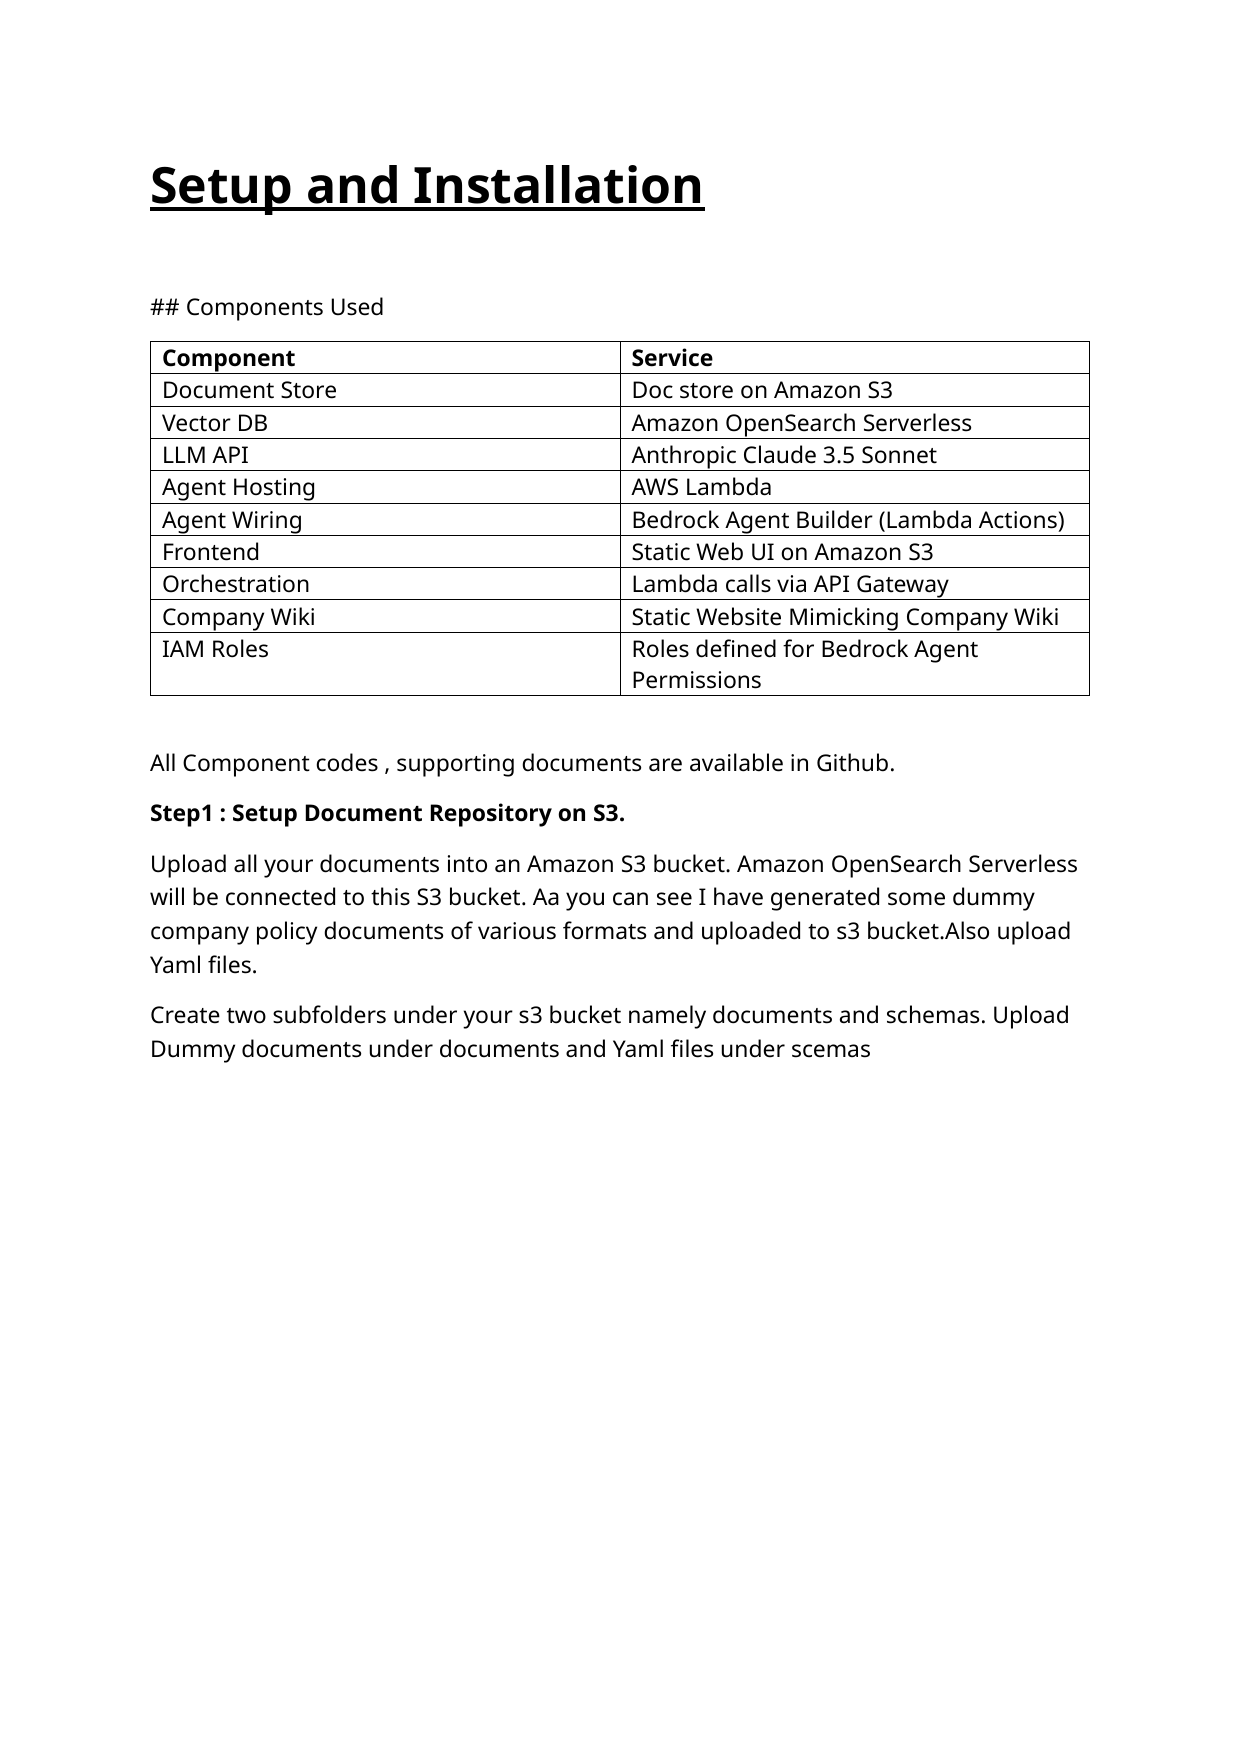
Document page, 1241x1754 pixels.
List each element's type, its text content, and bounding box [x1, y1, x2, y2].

table_cell Static Web UI on Amazon S3 [621, 536, 1089, 567]
table_cell IAM Roles [151, 633, 620, 695]
text Step1 : Setup Document Repository on S3. [150, 797, 1090, 828]
table_cell Agent Wiring [151, 504, 620, 535]
table_cell Vector DB [151, 407, 620, 438]
text ## Components Used [150, 291, 1090, 322]
table_cell Document Store [151, 374, 620, 406]
table_cell Orchestration [151, 568, 620, 599]
text Create two subfolders under your s3 bucket namely documents and schemas. Upload Dummy documents under documents and Yaml files under scemas [150, 999, 1090, 1064]
table_cell Frontend [151, 536, 620, 567]
table_header Component [151, 342, 620, 373]
table_cell Roles defined for Bedrock Agent Permissions [621, 633, 1089, 695]
text All Component codes , supporting documents are available in Github. [150, 747, 1090, 778]
table_cell Static Website Mimicking Company Wiki [621, 600, 1089, 632]
table_cell Doc store on Amazon S3 [621, 374, 1089, 406]
table_cell Company Wiki [151, 600, 620, 632]
table_cell LLM API [151, 439, 620, 470]
table_cell Amazon OpenSearch Serverless [621, 407, 1089, 438]
text Upload all your documents into an Amazon S3 bucket. Amazon OpenSearch Serverless will be connected to this S3 bucket. Aa you can see I have generated some dummy company policy documents of various formats and uploaded to s3 bucket.Also upload Yaml files. [150, 847, 1090, 980]
table_cell Bedrock Agent Builder (Lambda Actions) [621, 504, 1089, 535]
table_cell Anthropic Claude 3.5 Sonnet [621, 439, 1089, 470]
table_cell Agent Hosting [151, 471, 620, 502]
table_cell Lambda calls via API Gateway [621, 568, 1089, 599]
table_header Service [621, 342, 1089, 373]
table_cell AWS Lambda [621, 471, 1089, 502]
text Setup and Installation [150, 150, 1090, 218]
